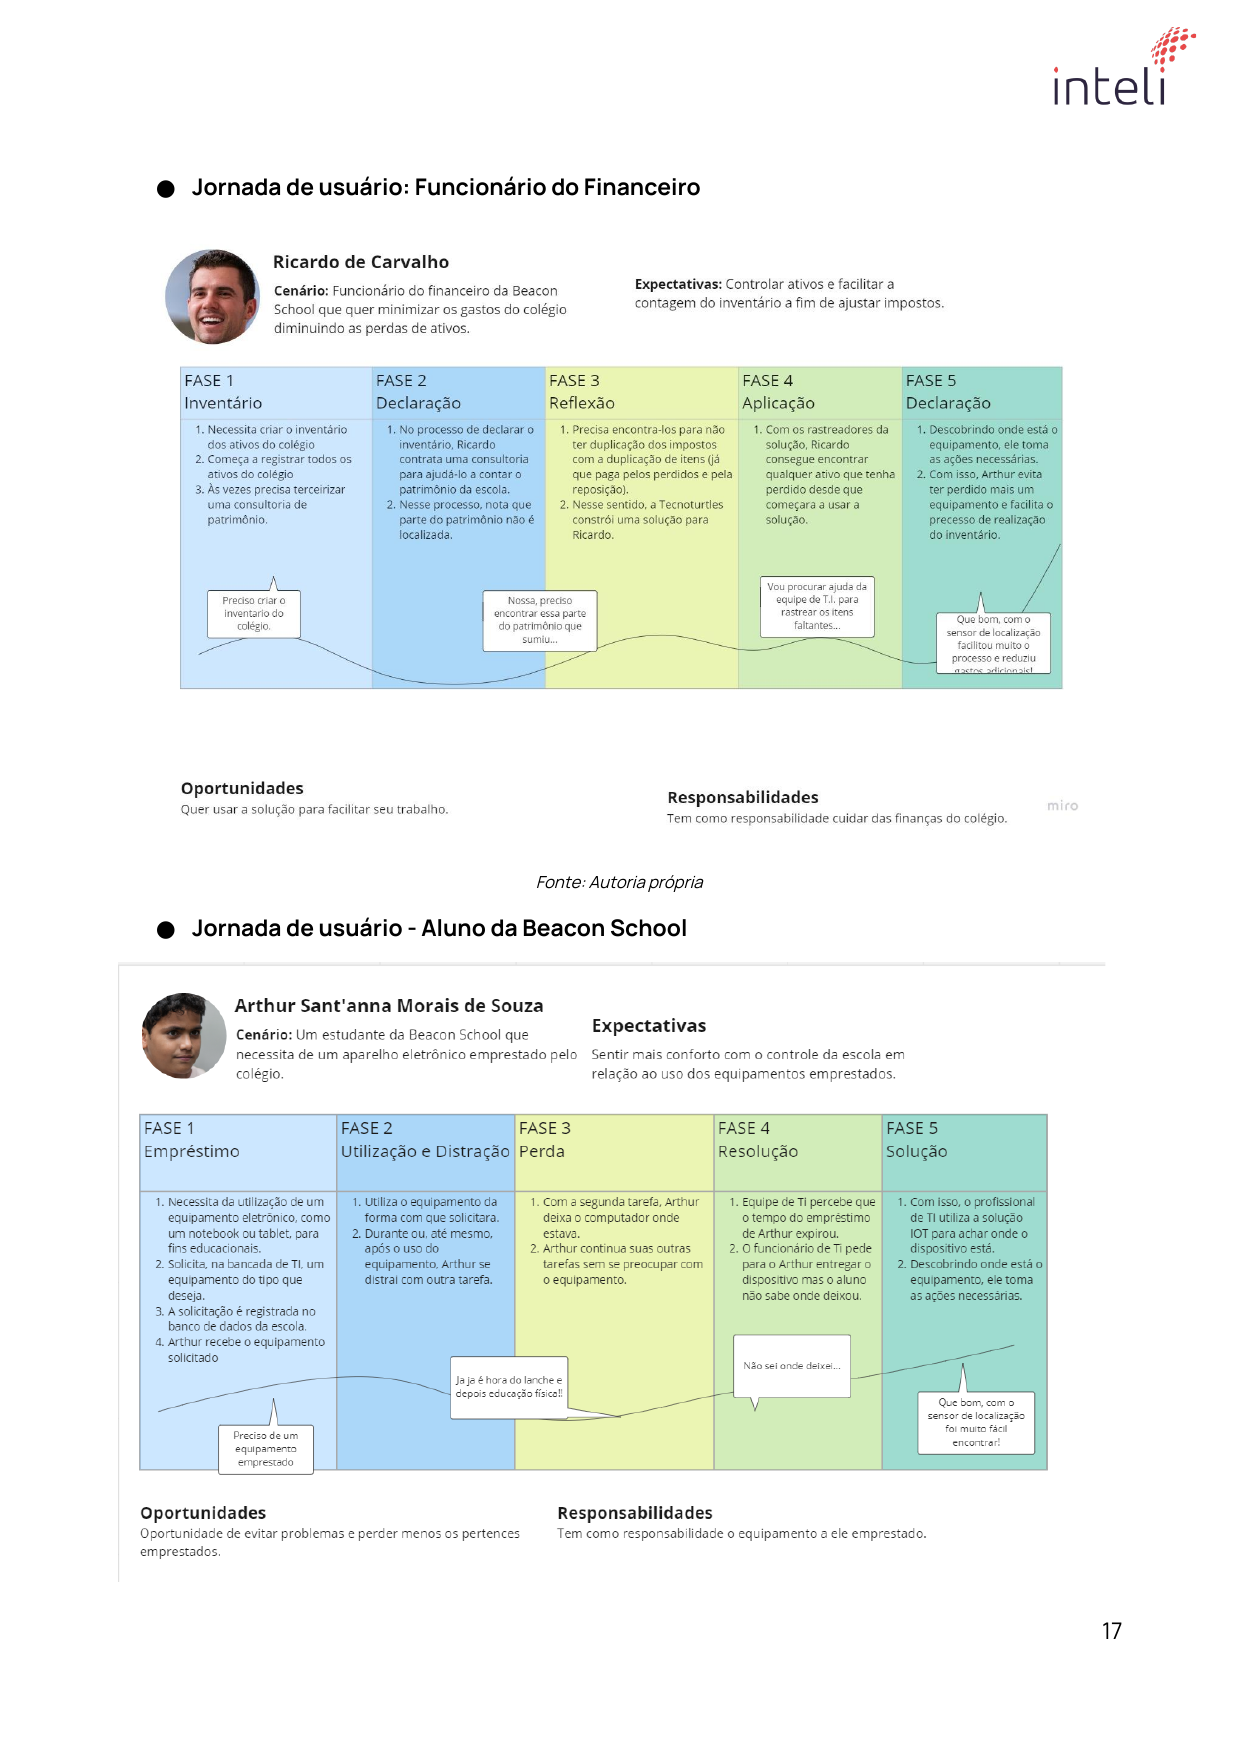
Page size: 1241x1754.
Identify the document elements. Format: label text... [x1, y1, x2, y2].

picture [118, 962, 1106, 1582]
list Jornada de usuário - Aluno da Beacon School [156, 912, 1122, 944]
picture [1054, 27, 1197, 105]
list Jornada de usuário: Funcionário do Financeiro [156, 171, 1122, 203]
picture [141, 234, 1100, 832]
